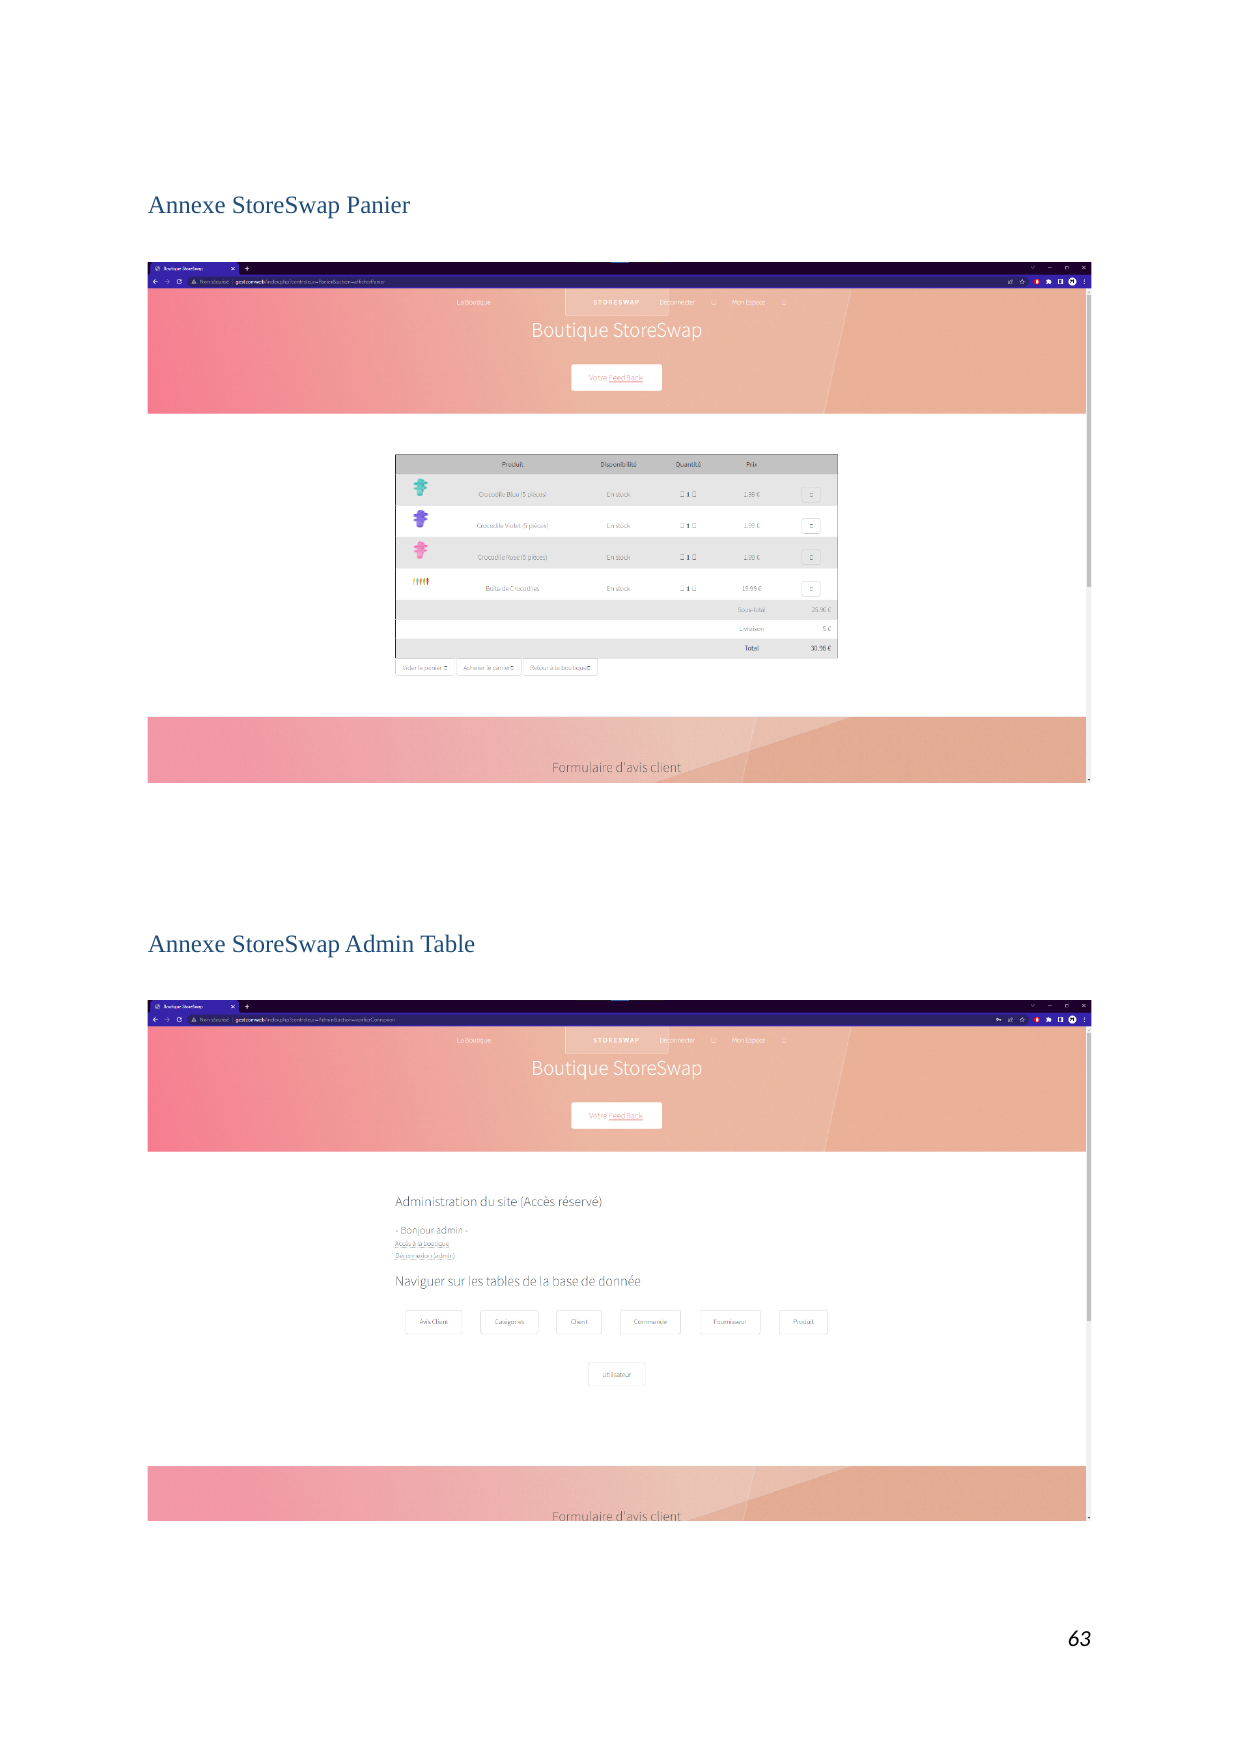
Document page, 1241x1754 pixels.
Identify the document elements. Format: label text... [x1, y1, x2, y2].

subtitle Annexe StoreSwap Panier [148, 191, 1093, 219]
picture [147, 1000, 1092, 1521]
picture [147, 262, 1092, 783]
subtitle Annexe StoreSwap Admin Table [148, 929, 1093, 957]
